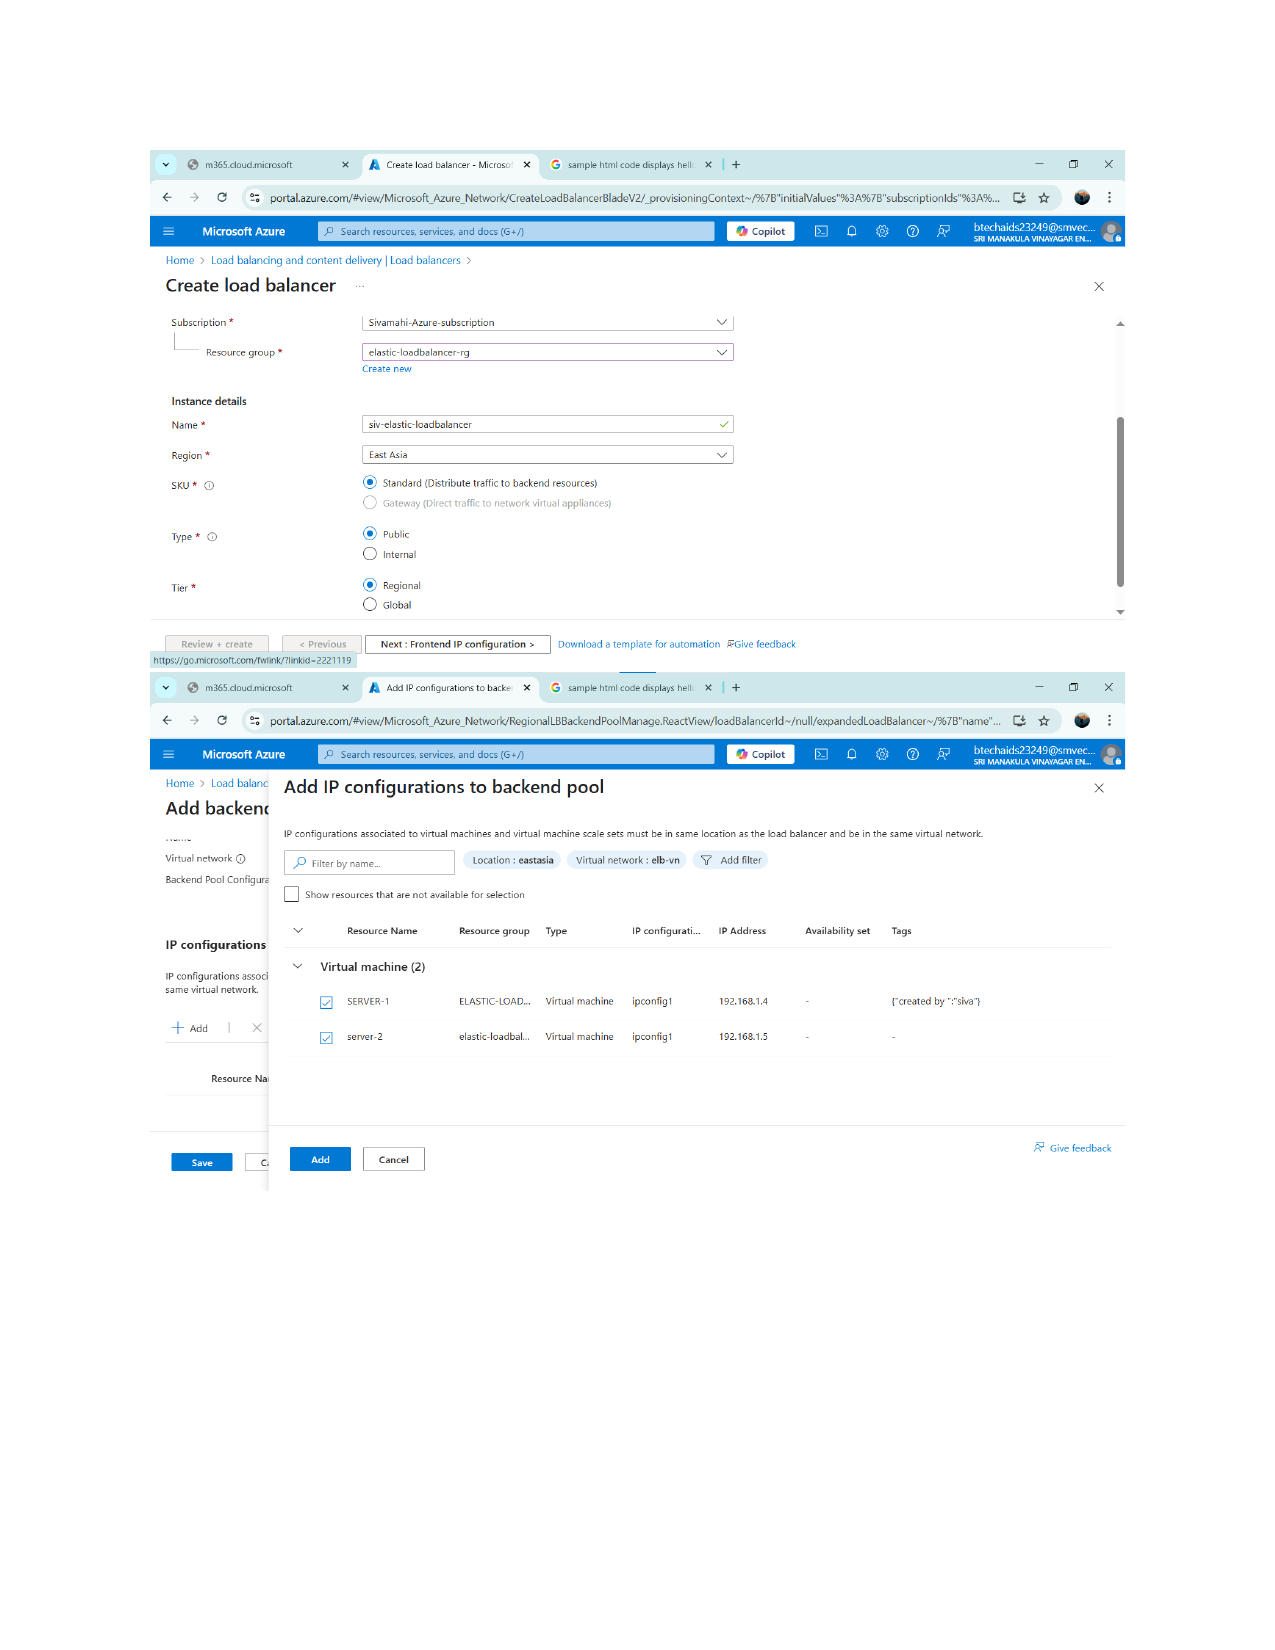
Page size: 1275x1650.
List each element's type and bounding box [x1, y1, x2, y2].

picture [150, 672, 1125, 1191]
picture [150, 150, 1125, 668]
